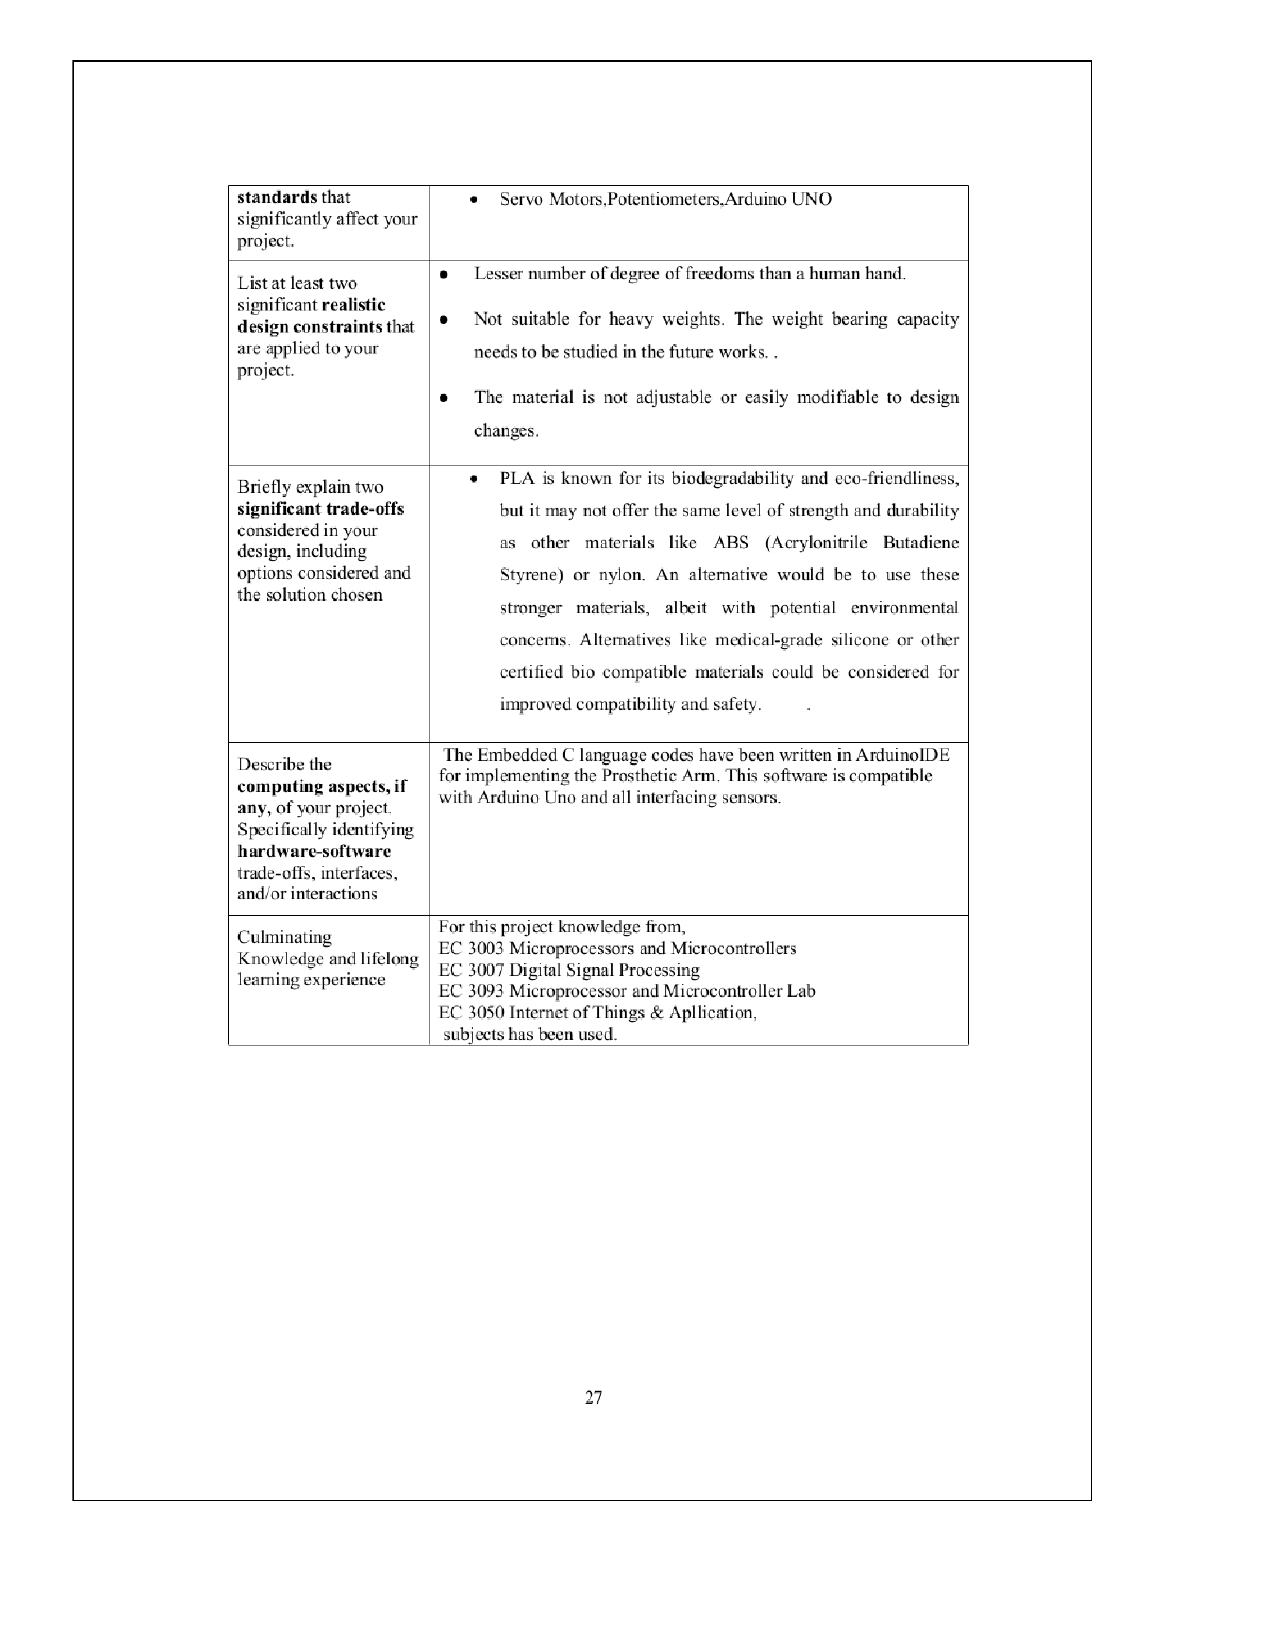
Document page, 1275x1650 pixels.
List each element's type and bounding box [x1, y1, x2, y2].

picture [72, 60, 1092, 1501]
